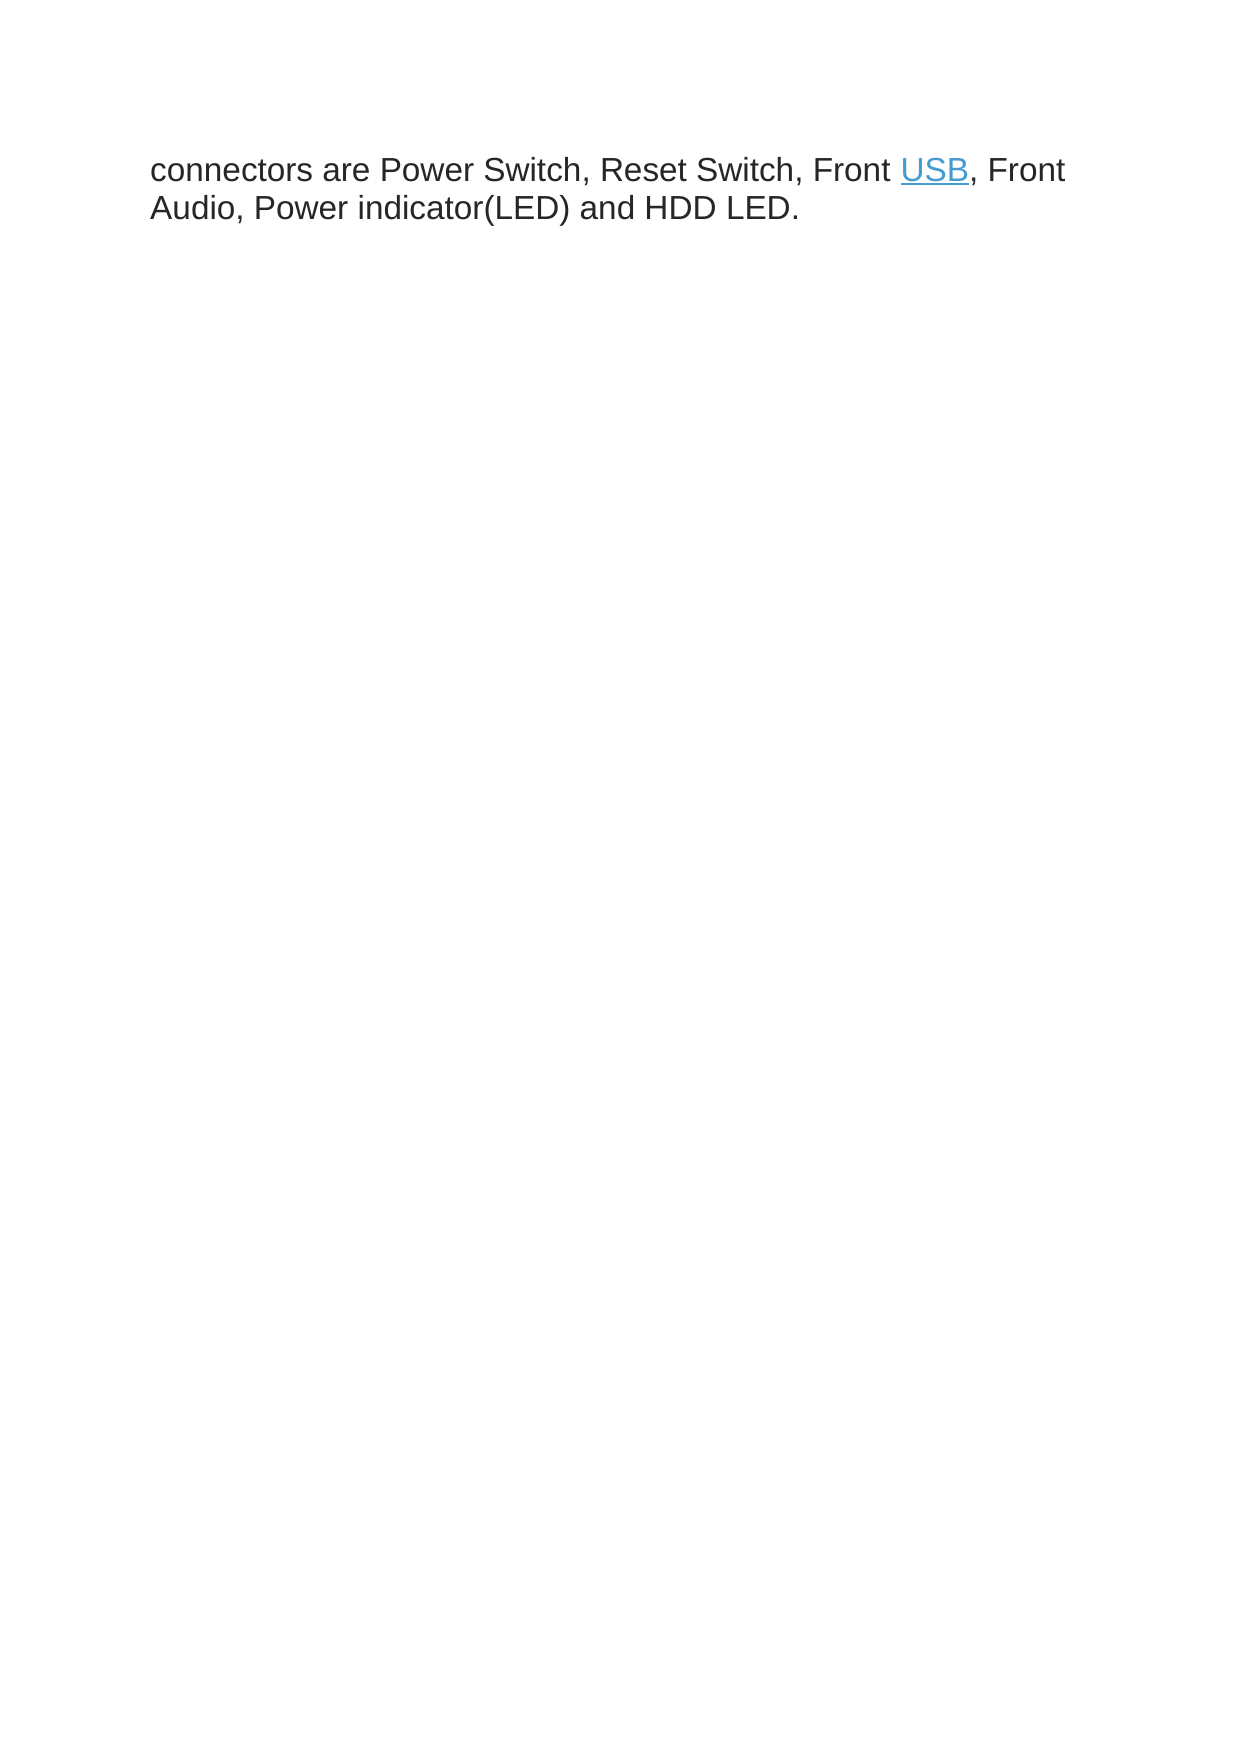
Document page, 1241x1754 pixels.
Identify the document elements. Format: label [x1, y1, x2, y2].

text [150, 150, 1090, 227]
